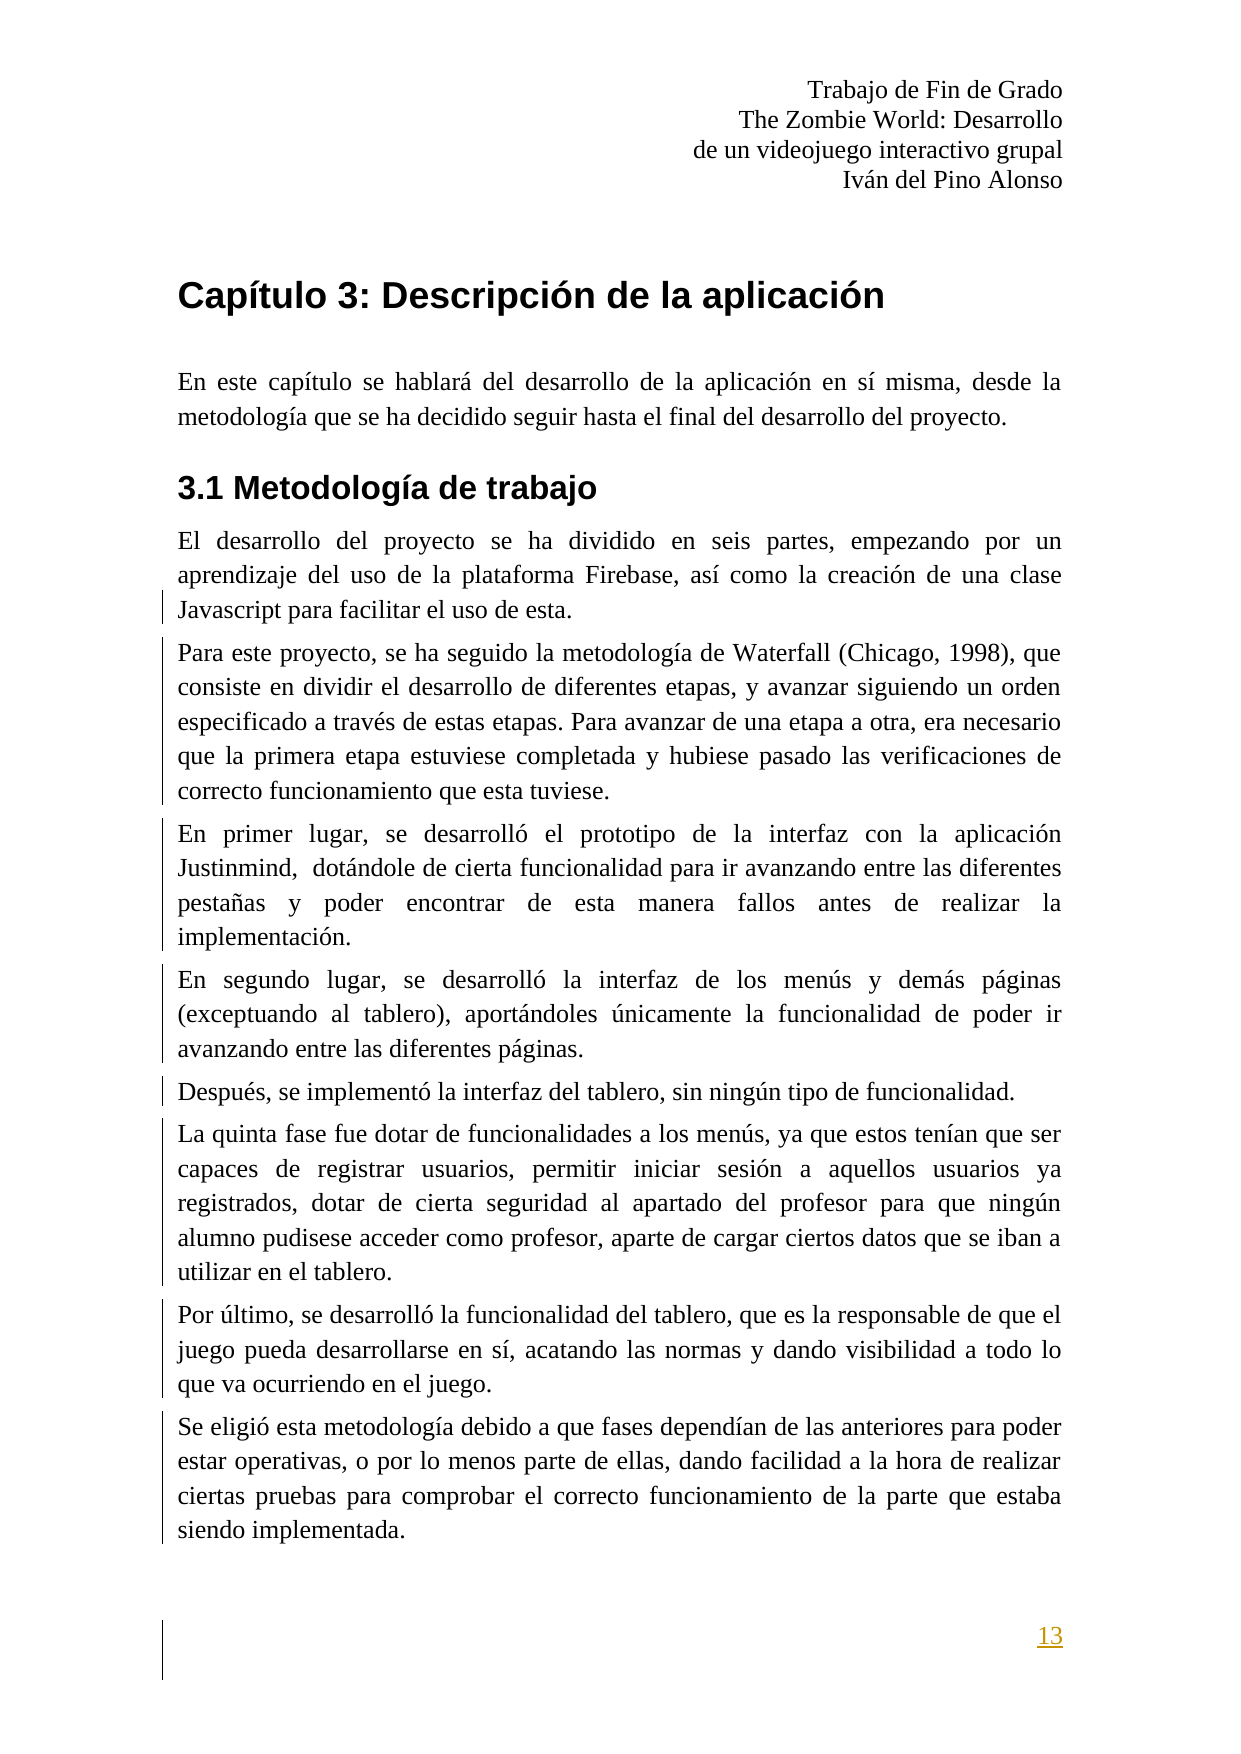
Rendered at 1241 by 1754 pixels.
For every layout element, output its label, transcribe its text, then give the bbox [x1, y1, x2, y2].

text En primer lugar, se desarrolló el prototipo de la interfaz con la aplicación Justinmind, dotándole de cierta funcionalidad para ir avanzando entre las diferentes pestañas y poder encontrar de esta manera fallos antes de realizar la implementación. [177, 818, 1063, 951]
text En este capítulo se hablará del desarrollo de la aplicación en sí misma, desde la metodología que se ha decidido seguir hasta el final del desarrollo del proyecto. [177, 366, 1063, 431]
text La quinta fase fue dotar de funcionalidades a los menús, ya que estos tenían que ser capaces de registrar usuarios, permitir iniciar sesión a aquellos usuarios ya registrados, dotar de cierta seguridad al apartado del profesor para que ningún alumno pudisese acceder como profesor, aparte de cargar ciertos datos que se iban a utilizar en el tablero. [177, 1118, 1063, 1286]
text En segundo lugar, se desarrolló la interfaz de los menús y demás páginas (exceptuando al tablero), aportándoles únicamente la funcionalidad de poder ir avanzando entre las diferentes páginas. [177, 964, 1063, 1063]
text Para este proyecto, se ha seguido la metodología de Waterfall (Chicago, 1998), que consiste en dividir el desarrollo de diferentes etapas, y avanzar siguiendo un orden especificado a través de estas etapas. Para avanzar de una etapa a otra, era necesario que la primera etapa estuviese completada y hubiese pasado las verificaciones de correcto funcionamiento que esta tuviese. [177, 637, 1063, 805]
text Se eligió esta metodología debido a que fases dependían de las anteriores para poder estar operativas, o por lo menos parte de ellas, dando facilidad a la hora de realizar ciertas pruebas para comprobar el correcto funcionamiento de la parte que estaba siendo implementada. [177, 1411, 1063, 1544]
text Después, se implementó la interfaz del tablero, sin ningún tipo de funcionalidad. [177, 1076, 1063, 1106]
subtitle Capítulo 3: Descripción de la aplicación [177, 274, 1063, 317]
text Por último, se desarrolló la funcionalidad del tablero, que es la responsable de que el juego pueda desarrollarse en sí, acatando las normas y dando visibilidad a todo lo que va ocurriendo en el juego. [177, 1299, 1063, 1398]
subtitle 3.1 Metodología de trabajo [177, 468, 1063, 507]
text El desarrollo del proyecto se ha dividido en seis partes, empezando por un aprendizaje del uso de la plataforma Firebase, así como la creación de una clase Javascript para facilitar el uso de esta. [177, 525, 1063, 624]
